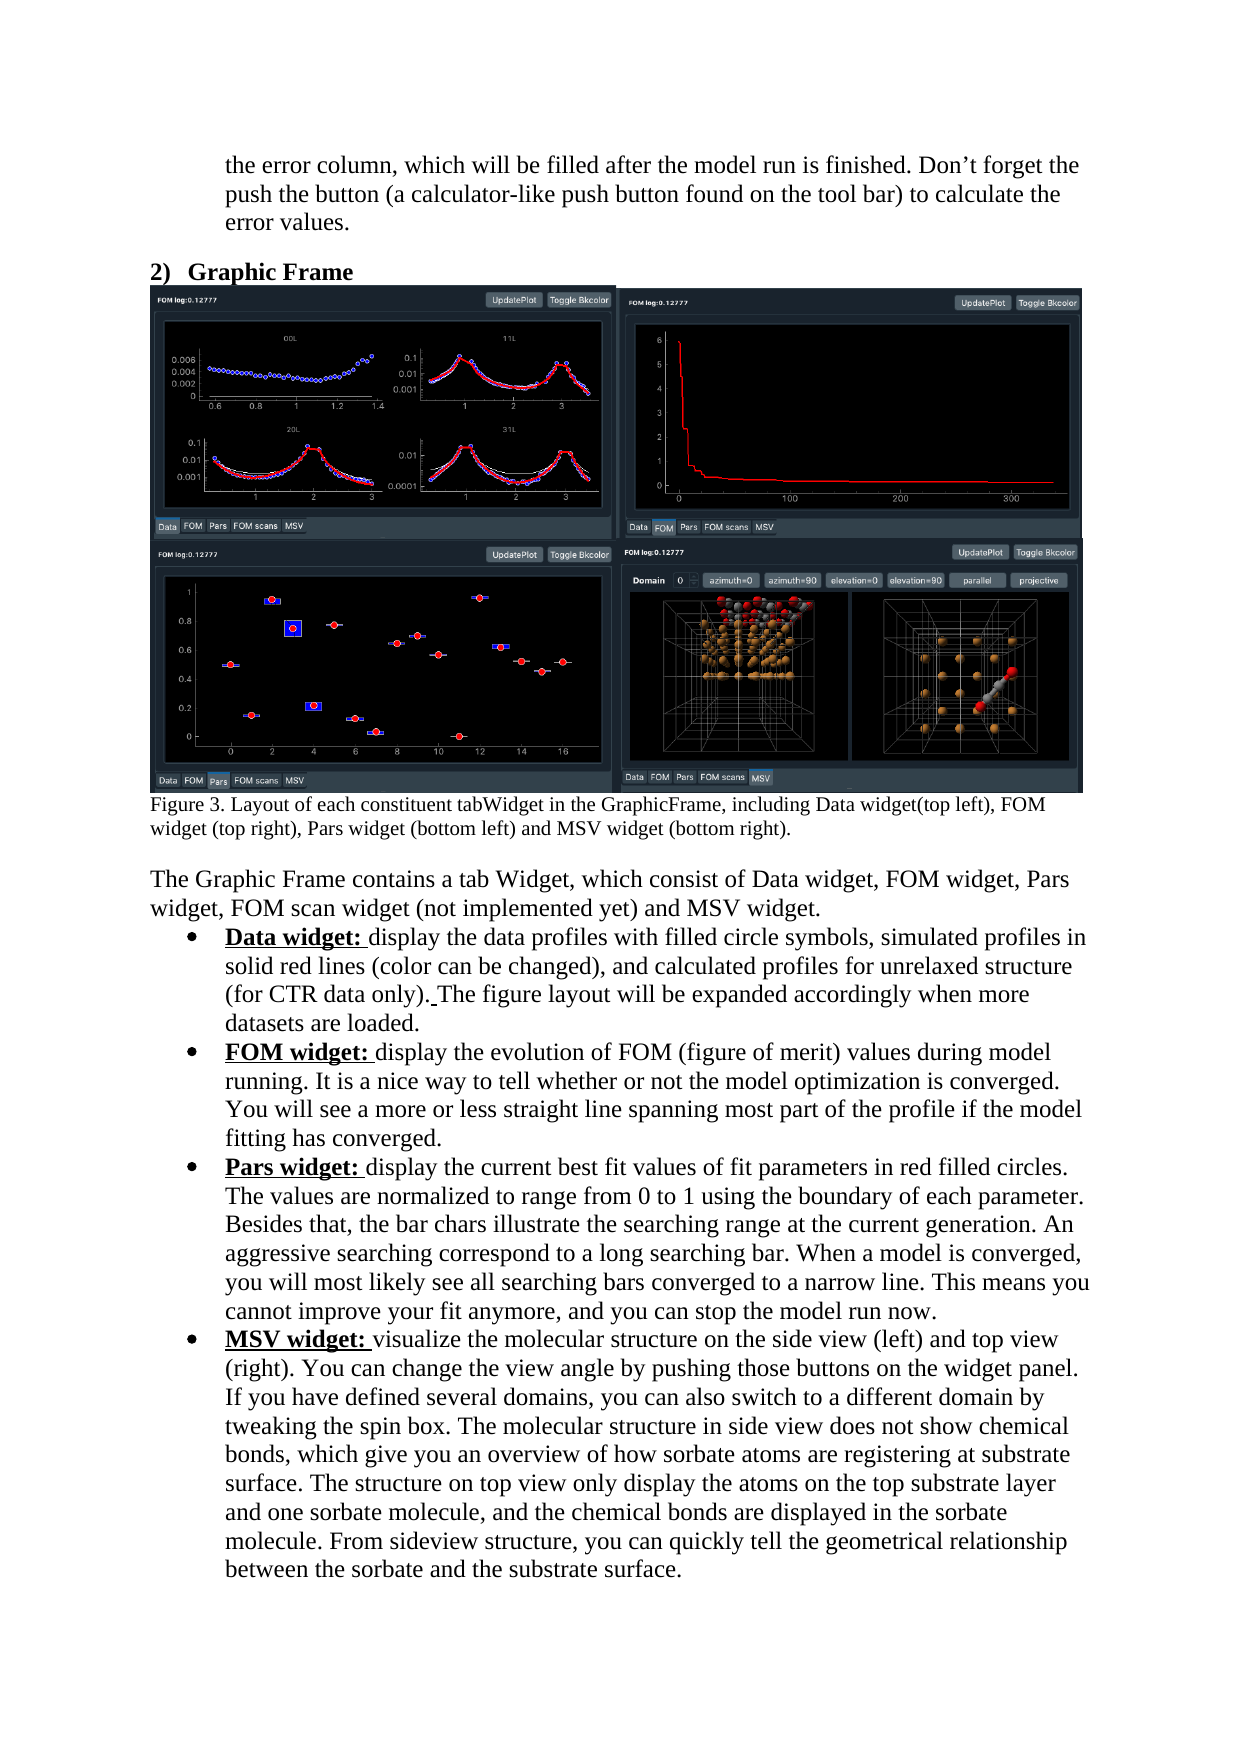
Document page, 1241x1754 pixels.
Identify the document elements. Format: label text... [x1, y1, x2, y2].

list FOM widget: display the evolution of FOM (figure of merit) values during model running. It is a nice way to tell whether or not the model optimization is converged. You will see a more or less straight line spanning most part of the profile if the model fitting has converged. [187, 1037, 1090, 1152]
text The Graphic Frame contains a tab Widget, which consist of Data widget, FOM widget, Pars widget, FOM scan widget (not implemented yet) and MSV widget. [150, 864, 1090, 922]
picture [150, 285, 1083, 793]
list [187, 150, 1090, 236]
list Data widget: display the data profiles with filled circle symbols, simulated profiles in solid red lines (color can be changed), and calculated profiles for unrelaxed structure (for CTR data only). The figure layout will be expanded accordingly when more datasets are loaded. [187, 922, 1090, 1037]
text Figure 3. Layout of each constituent tabWidget in the GraphicFrame, including Data widget(top left), FOM widget (top right), Pars widget (bottom left) and MSV widget (bottom right). [150, 792, 1090, 840]
list Pars widget: display the current best fit values of fit parameters in red filled circles. The values are normalized to range from 0 to 1 using the boundary of each parameter. Besides that, the bar chars illustrate the searching range at the current generation. An aggressive searching correspond to a long searching bar. When a model is converged, you will most likely see all searching bars converged to a narrow line. This means you cannot improve your fit anymore, and you can stop the model run now. [187, 1152, 1090, 1324]
list MSV widget: visualize the molecular structure on the side view (left) and top view (right). You can change the view angle by pushing those buttons on the widget panel. If you have defined several domains, you can also switch to a different domain by tweaking the spin box. The molecular structure in side view does not show chemical bonds, which give you an overview of how sorbate atoms are registering at substrate surface. The structure on top view only display the atoms on the top substrate layer and one sorbate molecule, and the chemical bonds are displayed in the sorbate molecule. From sideview structure, you can quickly tell the geometrical relationship between the sorbate and the substrate surface. [187, 1324, 1090, 1583]
subtitle Graphic Frame [150, 257, 1090, 286]
